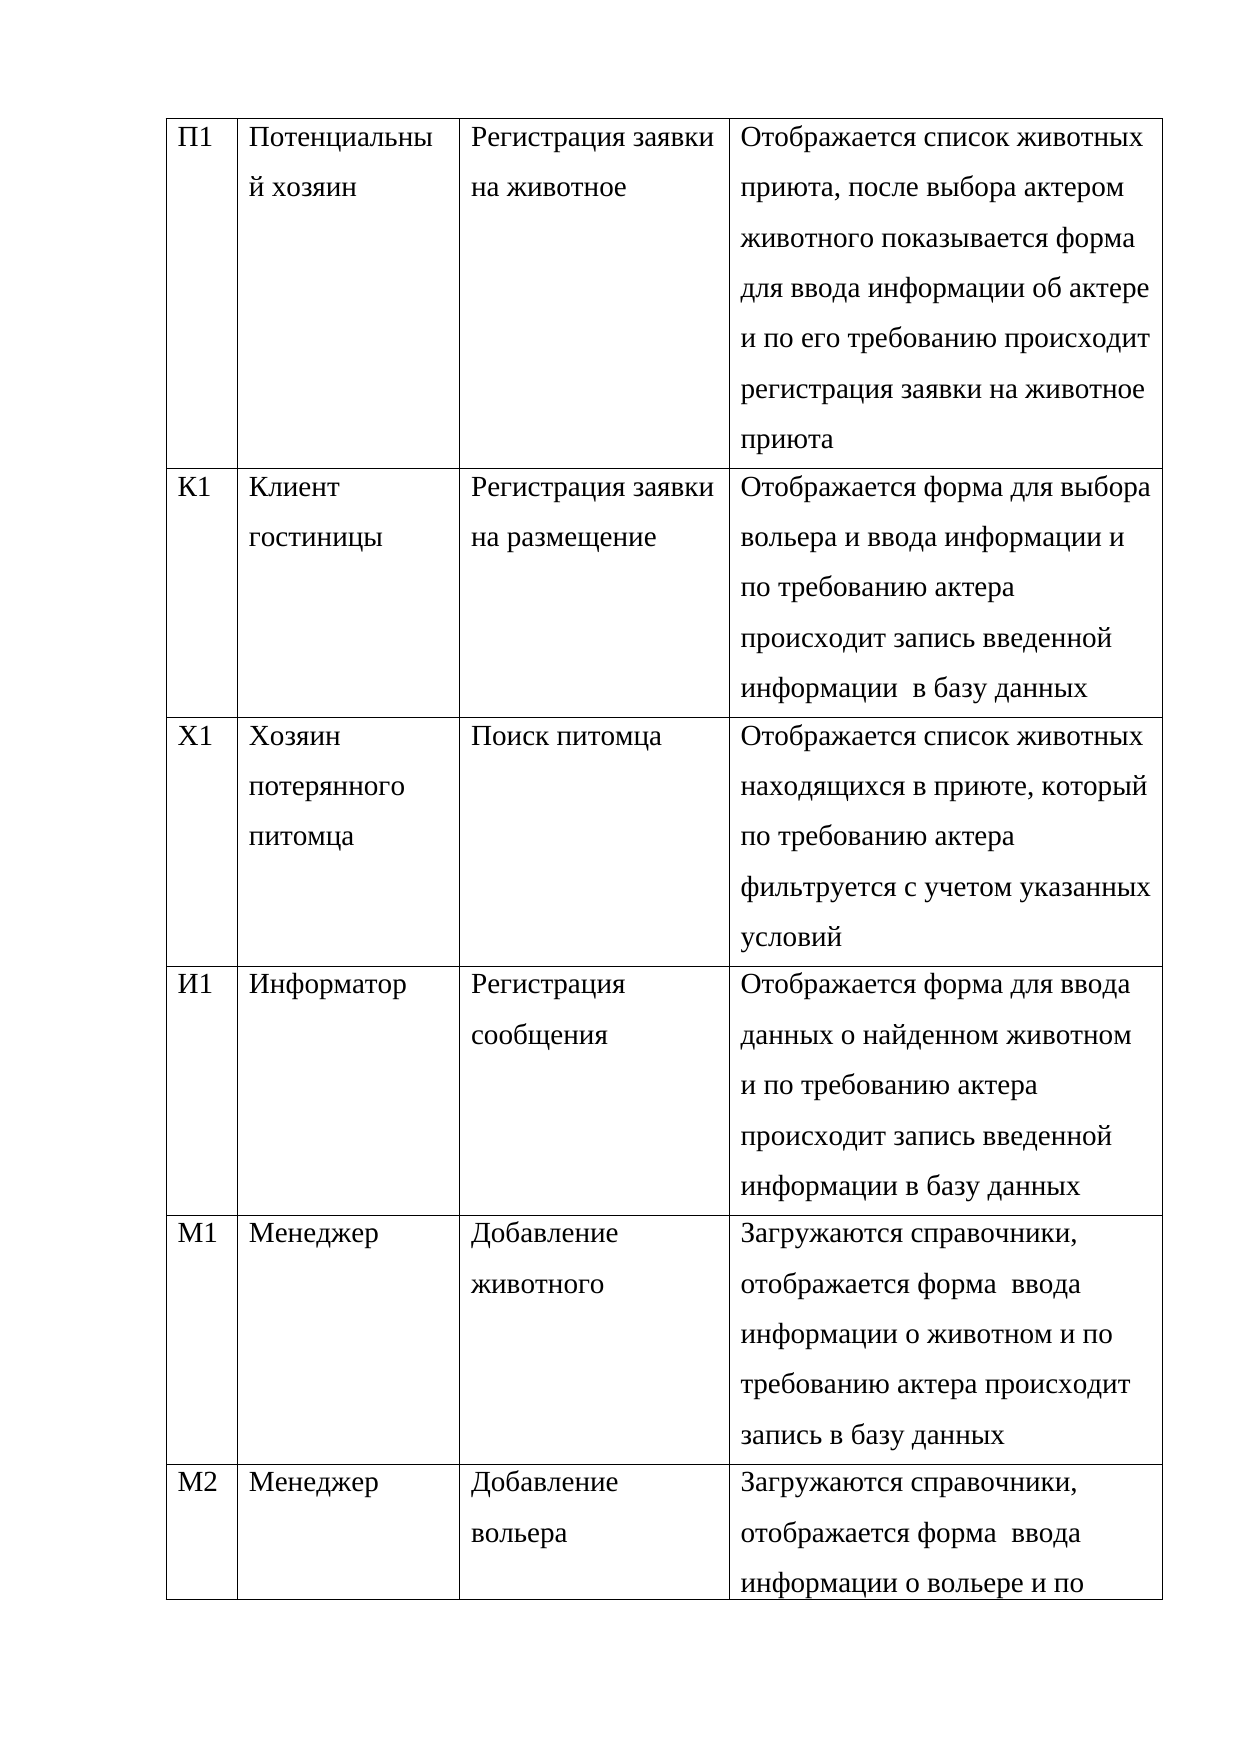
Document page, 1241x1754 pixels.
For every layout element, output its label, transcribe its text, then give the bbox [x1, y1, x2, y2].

table_cell Информатор [238, 967, 459, 1214]
table_cell Регистрация сообщения [460, 967, 729, 1214]
table_cell И1 [167, 967, 237, 1214]
table_cell Потенциальный хозяин [238, 119, 459, 468]
table_cell Менеджер [238, 1465, 459, 1599]
table_cell Поиск питомца [460, 718, 729, 966]
table_cell М1 [167, 1216, 237, 1463]
table_cell Х1 [167, 718, 237, 966]
table_cell Загружаются справочники, отображается форма ввода информации о животном и по требованию актера происходит запись в базу данных [730, 1216, 1162, 1463]
table_cell Отображается форма для выбора вольера и ввода информации и по требованию актера происходит запись введенной информации в базу данных [730, 469, 1162, 717]
table_cell Регистрация заявки на животное [460, 119, 729, 468]
table_cell М2 [167, 1465, 237, 1599]
table_cell К1 [167, 469, 237, 717]
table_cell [730, 1465, 1162, 1599]
table_cell Отображается список животных находящихся в приюте, который по требованию актера фильтруется с учетом указанных условий [730, 718, 1162, 966]
table_cell Менеджер [238, 1216, 459, 1463]
table_cell П1 [167, 119, 237, 468]
table_cell Отображается форма для ввода данных о найденном животном и по требованию актера происходит запись введенной информации в базу данных [730, 967, 1162, 1214]
table_cell Клиент гостиницы [238, 469, 459, 717]
table_cell Хозяин потерянного питомца [238, 718, 459, 966]
table_cell Добавление вольера [460, 1465, 729, 1599]
table_cell Добавление животного [460, 1216, 729, 1463]
table_cell Отображается список животных приюта, после выбора актером животного показывается форма для ввода информации об актере и по его требованию происходит регистрация заявки на животное приюта [730, 119, 1162, 468]
table_cell Регистрация заявки на размещение [460, 469, 729, 717]
